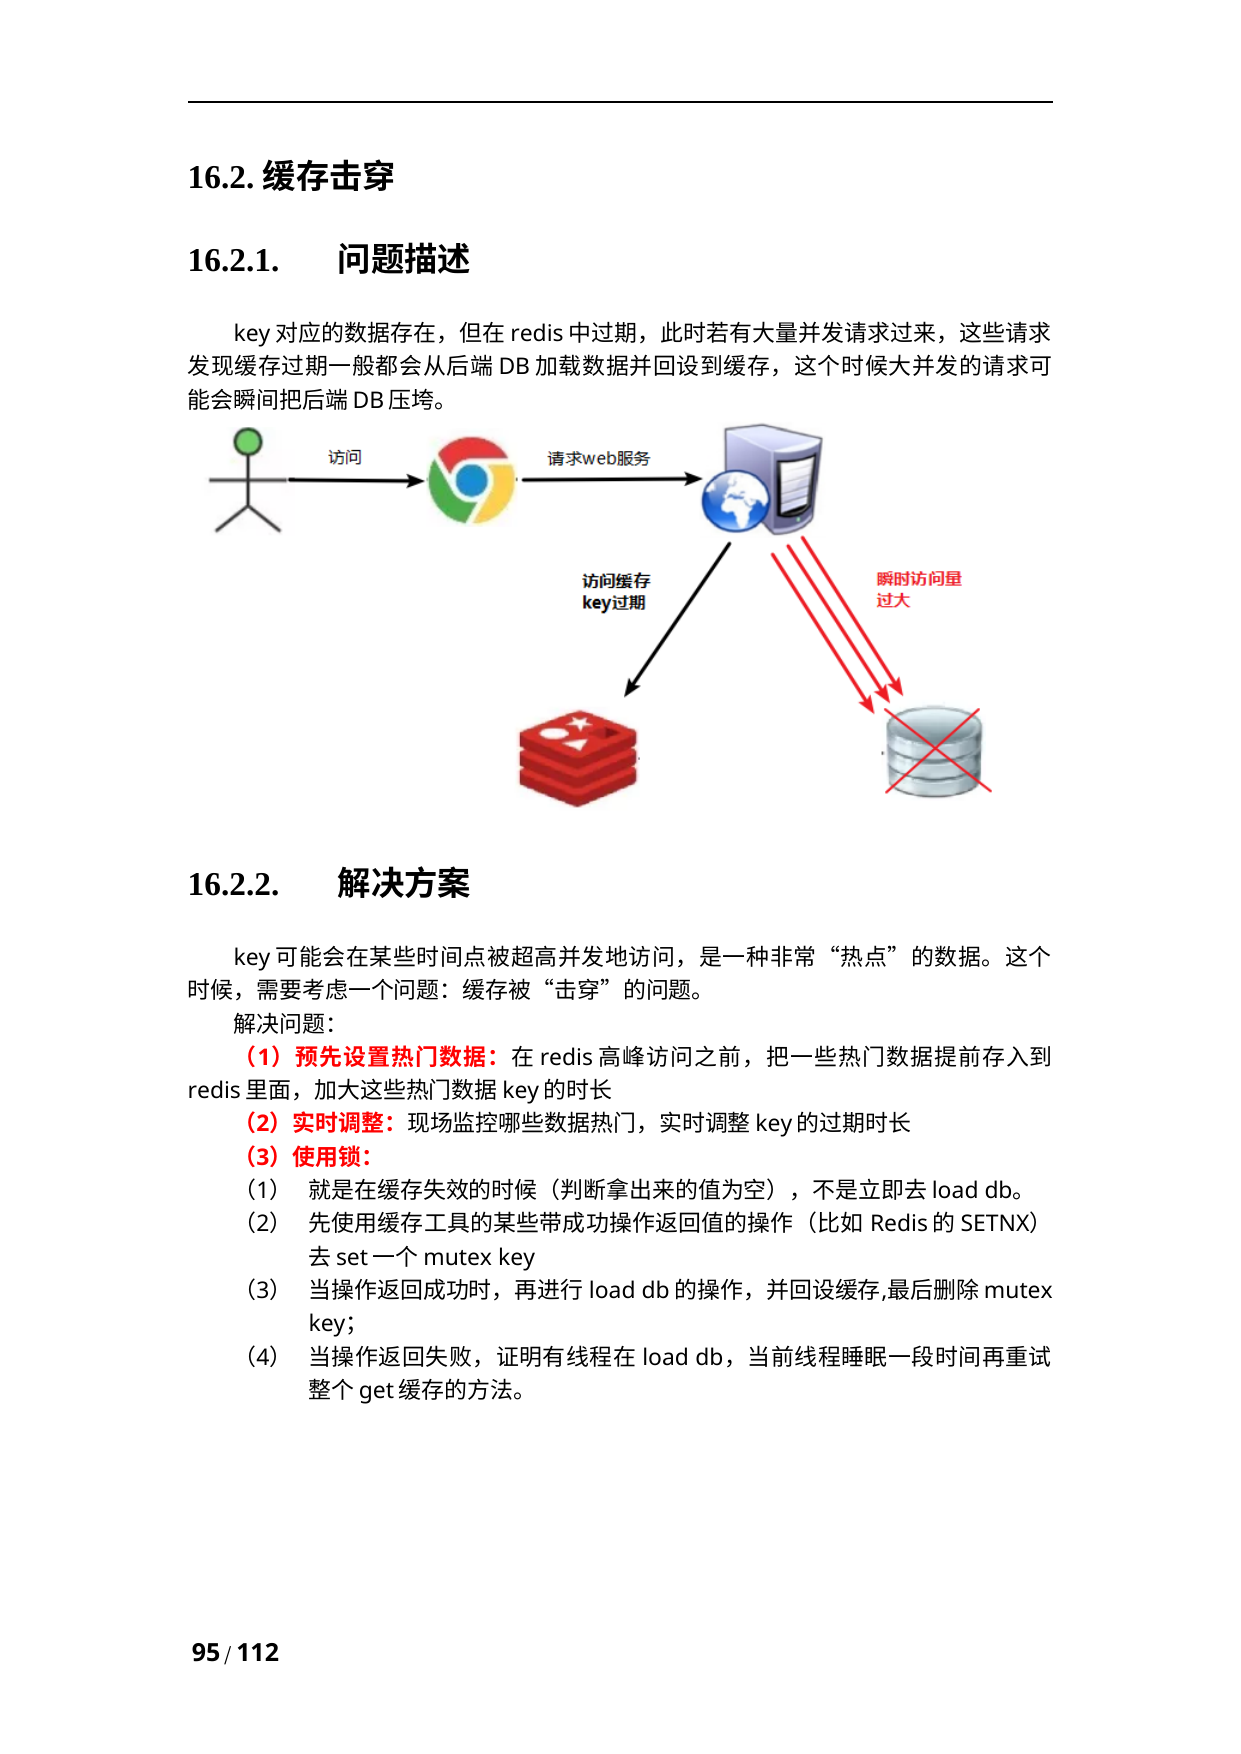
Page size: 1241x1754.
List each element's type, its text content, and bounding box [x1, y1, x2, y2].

list 当操作返回成功时，再进行load db的操作，并回设缓存,最后删除mutex key； [233, 1272, 1053, 1339]
list 当操作返回失败，证明有线程在load db，当前线程睡眠一段时间再重试整个get缓存的方法。 [233, 1339, 1053, 1405]
text （1）预先设置热门数据：在redis高峰访问之前，把一些热门数据提前存入到redis里面，加大这些热门数据key的时长 [187, 1039, 1053, 1105]
list 先使用缓存工具的某些带成功操作返回值的操作（比如Redis的SETNX）去set一个mutex key [233, 1205, 1053, 1272]
list 就是在缓存失效的时候（判断拿出来的值为空），不是立即去load db。 [233, 1172, 1053, 1205]
list 解决方案 [187, 856, 1053, 905]
text key对应的数据存在，但在redis中过期，此时若有大量并发请求过来，这些请求发现缓存过期一般都会从后端DB加载数据并回设到缓存，这个时候大并发的请求可能会瞬间把后端DB压垮。 [187, 315, 1053, 414]
list 问题描述 [187, 232, 1053, 281]
text key可能会在某些时间点被超高并发地访问，是一种非常“热点”的数据。这个时候，需要考虑一个问题：缓存被“击穿”的问题。 [187, 939, 1053, 1005]
text （2）实时调整：现场监控哪些数据热门，实时调整key的过期时长 [187, 1105, 1053, 1139]
picture [187, 414, 1053, 826]
text （3）使用锁： [187, 1139, 1053, 1172]
text 解决问题： [187, 1005, 1053, 1039]
list 缓存击穿 [187, 150, 1053, 198]
